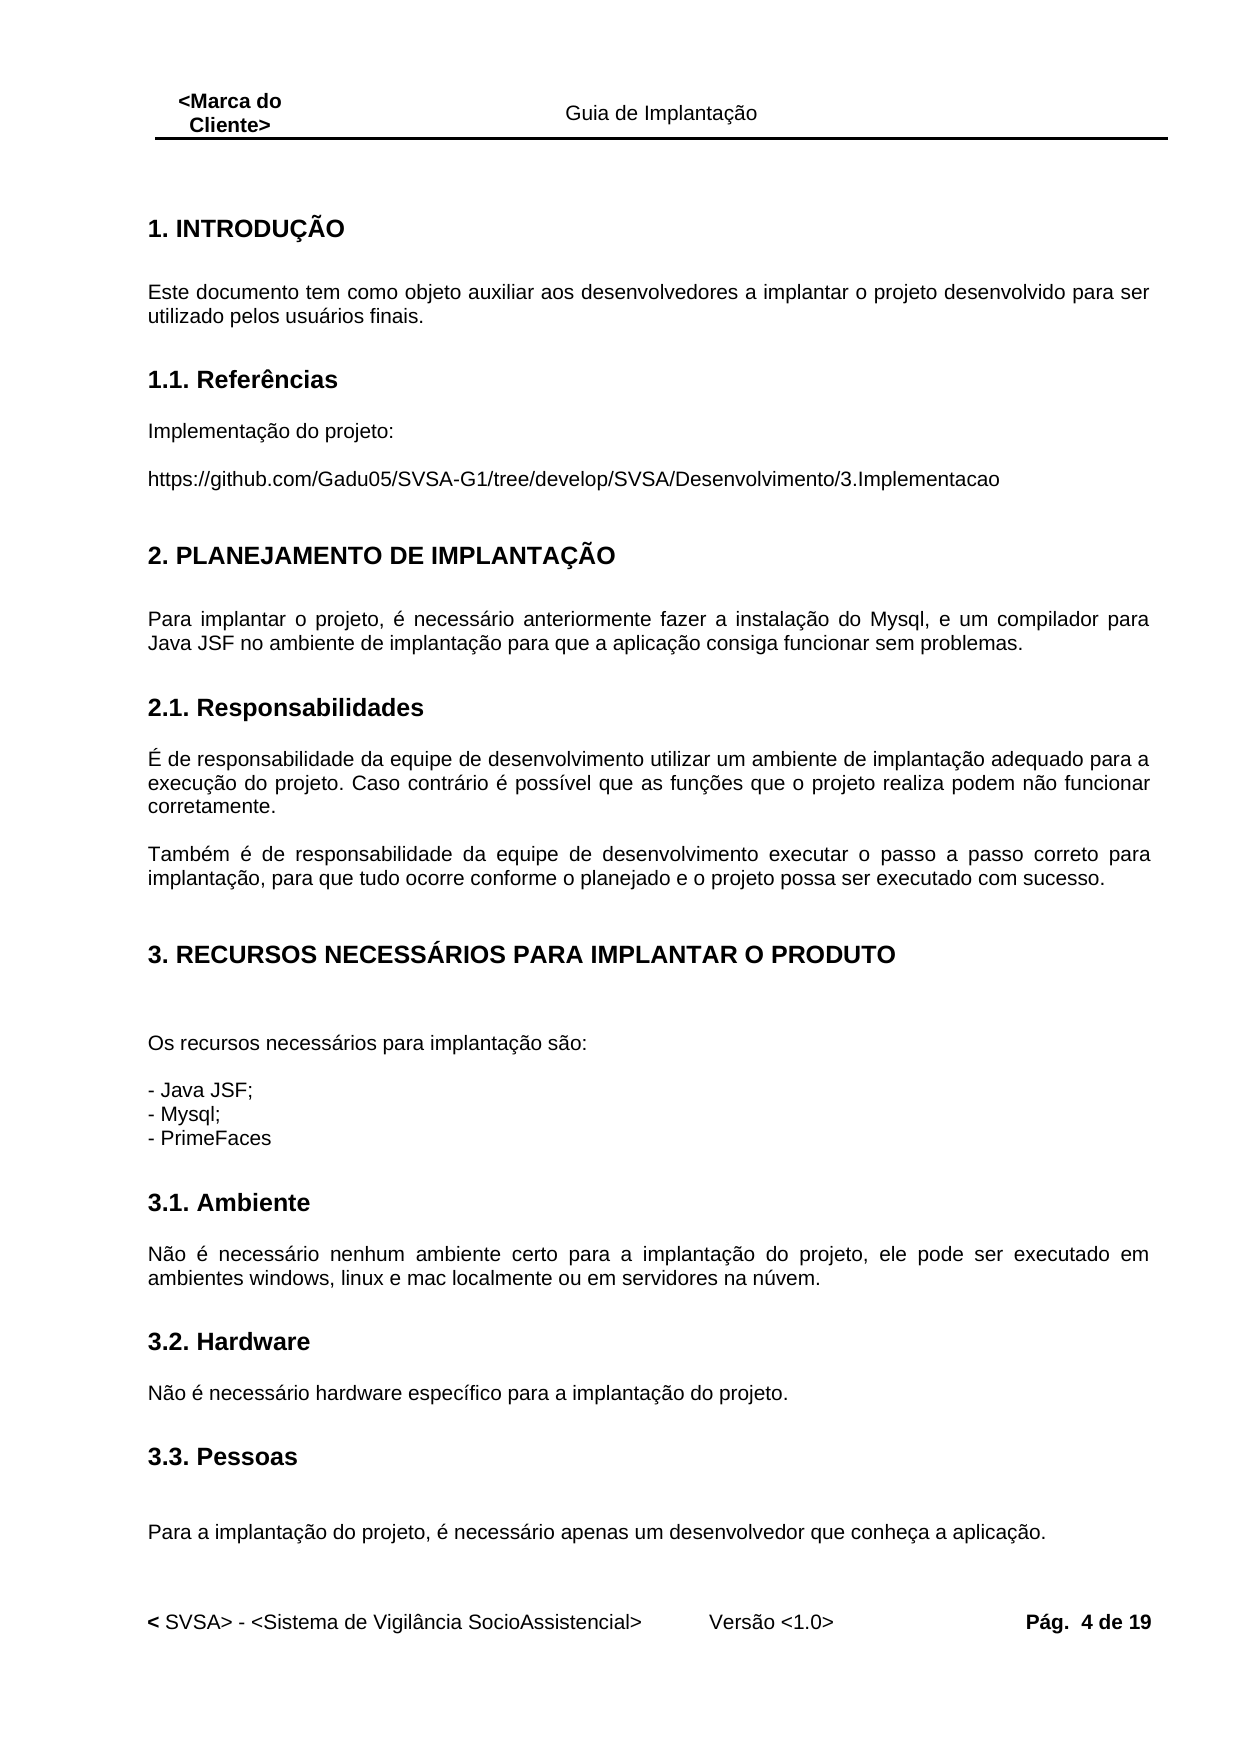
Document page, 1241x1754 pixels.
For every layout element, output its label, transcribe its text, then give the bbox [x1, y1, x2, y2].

text Para implantar o projeto, é necessário anteriormente fazer a instalação do Mysql, e um compilador para Java JSF no ambiente de implantação para que a aplicação consiga funcionar sem problemas. [148, 607, 1152, 655]
subtitle Responsabilidades [148, 693, 1152, 721]
subtitle Hardware [148, 1327, 1152, 1356]
text Os recursos necessários para implantação são: [148, 1030, 1152, 1054]
text Também é de responsabilidade da equipe de desenvolvimento executar o passo a passo correto para implantação, para que tudo ocorre conforme o planejado e o projeto possa ser executado com sucesso. [148, 842, 1152, 890]
text - Mysql; [148, 1102, 1152, 1126]
subtitle Pessoas [148, 1442, 1152, 1471]
text Implementação do projeto: [148, 419, 1152, 443]
text https://github.com/Gadu05/SVSA-G1/tree/develop/SVSA/Desenvolvimento/3.Implementacao [148, 467, 1152, 491]
text É de responsabilidade da equipe de desenvolvimento utilizar um ambiente de implantação adequado para a execução do projeto. Caso contrário é possível que as funções que o projeto realiza podem não funcionar corretamente. [148, 746, 1152, 818]
text - PrimeFaces [148, 1126, 1152, 1150]
subtitle Introdução [148, 214, 1152, 242]
text - Java JSF; [148, 1078, 1152, 1102]
subtitle Recursos NECESSÁRIOS PARA IMPLANTAR O PRODUTO [148, 940, 1152, 969]
text Não é necessário hardware específico para a implantação do projeto. [148, 1381, 1152, 1404]
subtitle Ambiente [148, 1188, 1152, 1216]
text Para a implantação do projeto, é necessário apenas um desenvolvedor que conheça a aplicação. [148, 1520, 1152, 1544]
text Não é necessário nenhum ambiente certo para a implantação do projeto, ele pode ser executado em ambientes windows, linux e mac localmente ou em servidores na núvem. [148, 1241, 1152, 1289]
subtitle Planejamento de Implantação [148, 541, 1152, 570]
text Este documento tem como objeto auxiliar aos desenvolvedores a implantar o projeto desenvolvido para ser utilizado pelos usuários finais. [148, 280, 1152, 328]
subtitle Referências [148, 365, 1152, 394]
